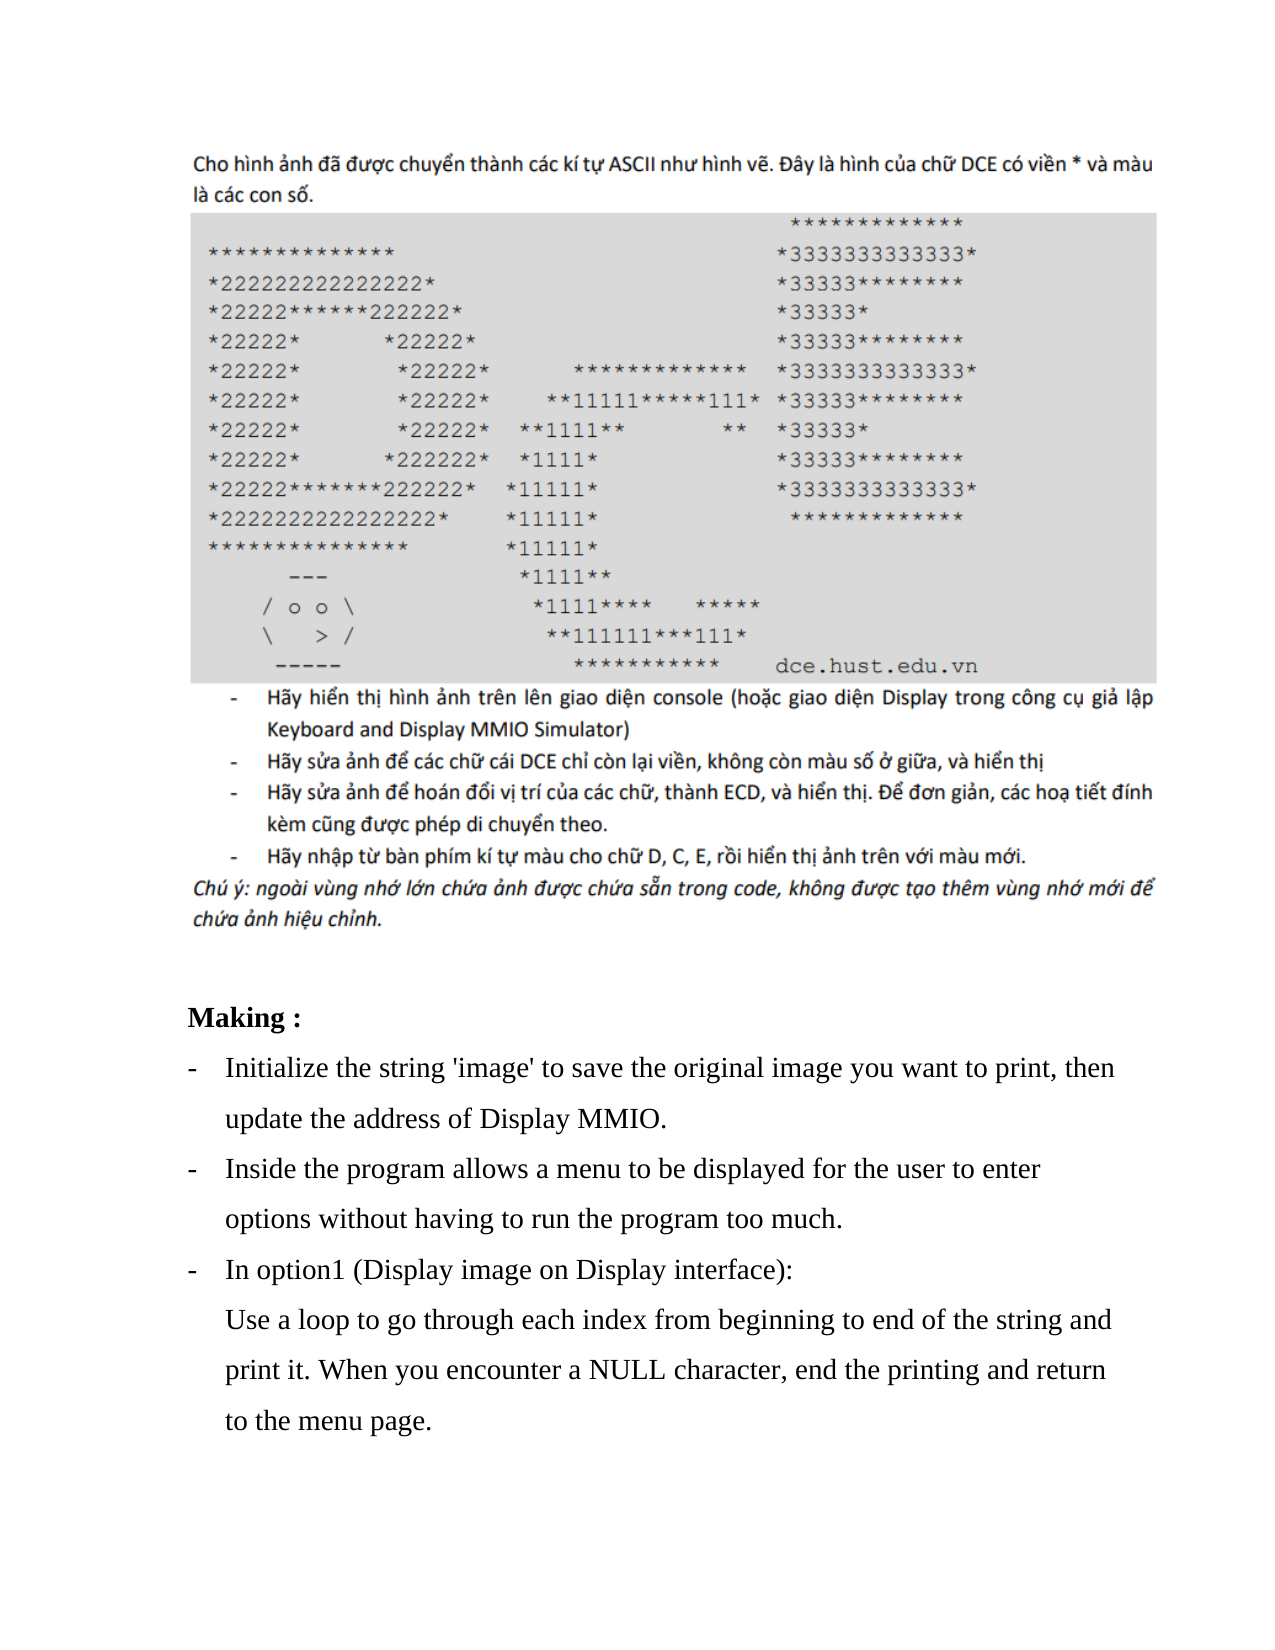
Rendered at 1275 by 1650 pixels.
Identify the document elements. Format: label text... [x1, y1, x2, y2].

list Inside the program allows a menu to be displayed for the user to enter options without having to run the program too much. [187, 1151, 1125, 1235]
list Use a loop to go through each index from beginning to end of the string and print it. When you encounter a NULL character, end the printing and return to the menu page. [225, 1302, 1125, 1436]
picture [187, 150, 1163, 936]
list In option1 (Display image on Display interface): [187, 1252, 1125, 1285]
text Making : [187, 1000, 1125, 1034]
list Initialize the string 'image' to save the original image you want to print, then update the address of Display MMIO. [187, 1051, 1125, 1134]
